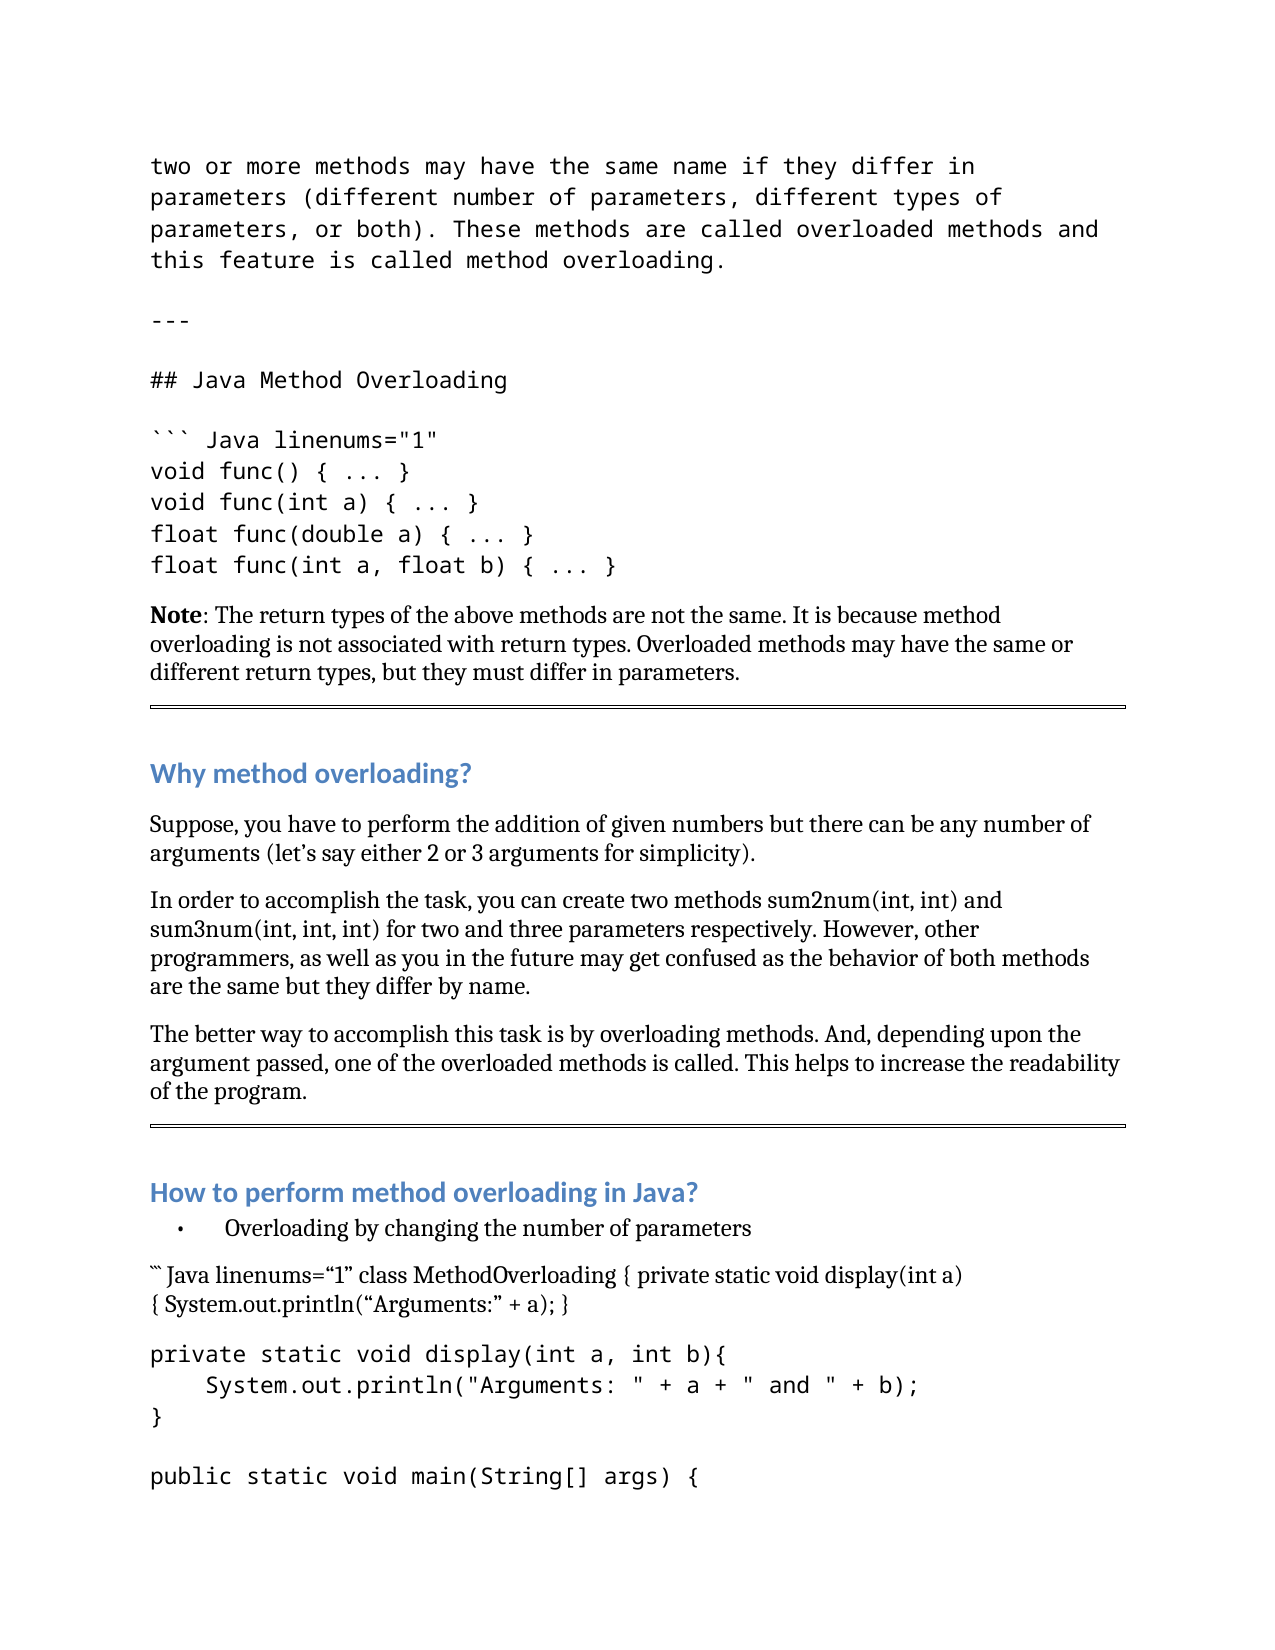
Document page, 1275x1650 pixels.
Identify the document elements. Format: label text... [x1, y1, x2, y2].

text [150, 150, 1125, 580]
text Suppose, you have to perform the addition of given numbers but there can be any number of arguments (let’s say either 2 or 3 arguments for simplicity). [150, 810, 1125, 867]
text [150, 1337, 1125, 1491]
text Note: The return types of the above methods are not the same. It is because method overloading is not associated with return types. Overloaded methods may have the same or different return types, but they must differ in parameters. [150, 601, 1125, 687]
subtitle How to perform method overloading in Java? [150, 1174, 1125, 1210]
subtitle Why method overloading? [150, 755, 1125, 791]
text In order to accomplish the task, you can create two methods sum2num(int, int) and sum3num(int, int, int) for two and three parameters respectively. However, other programmers, as well as you in the future may get confused as the behavior of both methods are the same but they differ by name. [150, 886, 1125, 1001]
list Overloading by changing the number of parameters [175, 1214, 1125, 1242]
text The better way to accomplish this task is by overloading methods. And, depending upon the argument passed, one of the overloaded methods is called. This helps to increase the readability of the program. [150, 1020, 1125, 1106]
text ``` Java linenums=“1” class MethodOverloading { private static void display(int a){ System.out.println(“Arguments:” + a); } [150, 1261, 1125, 1319]
